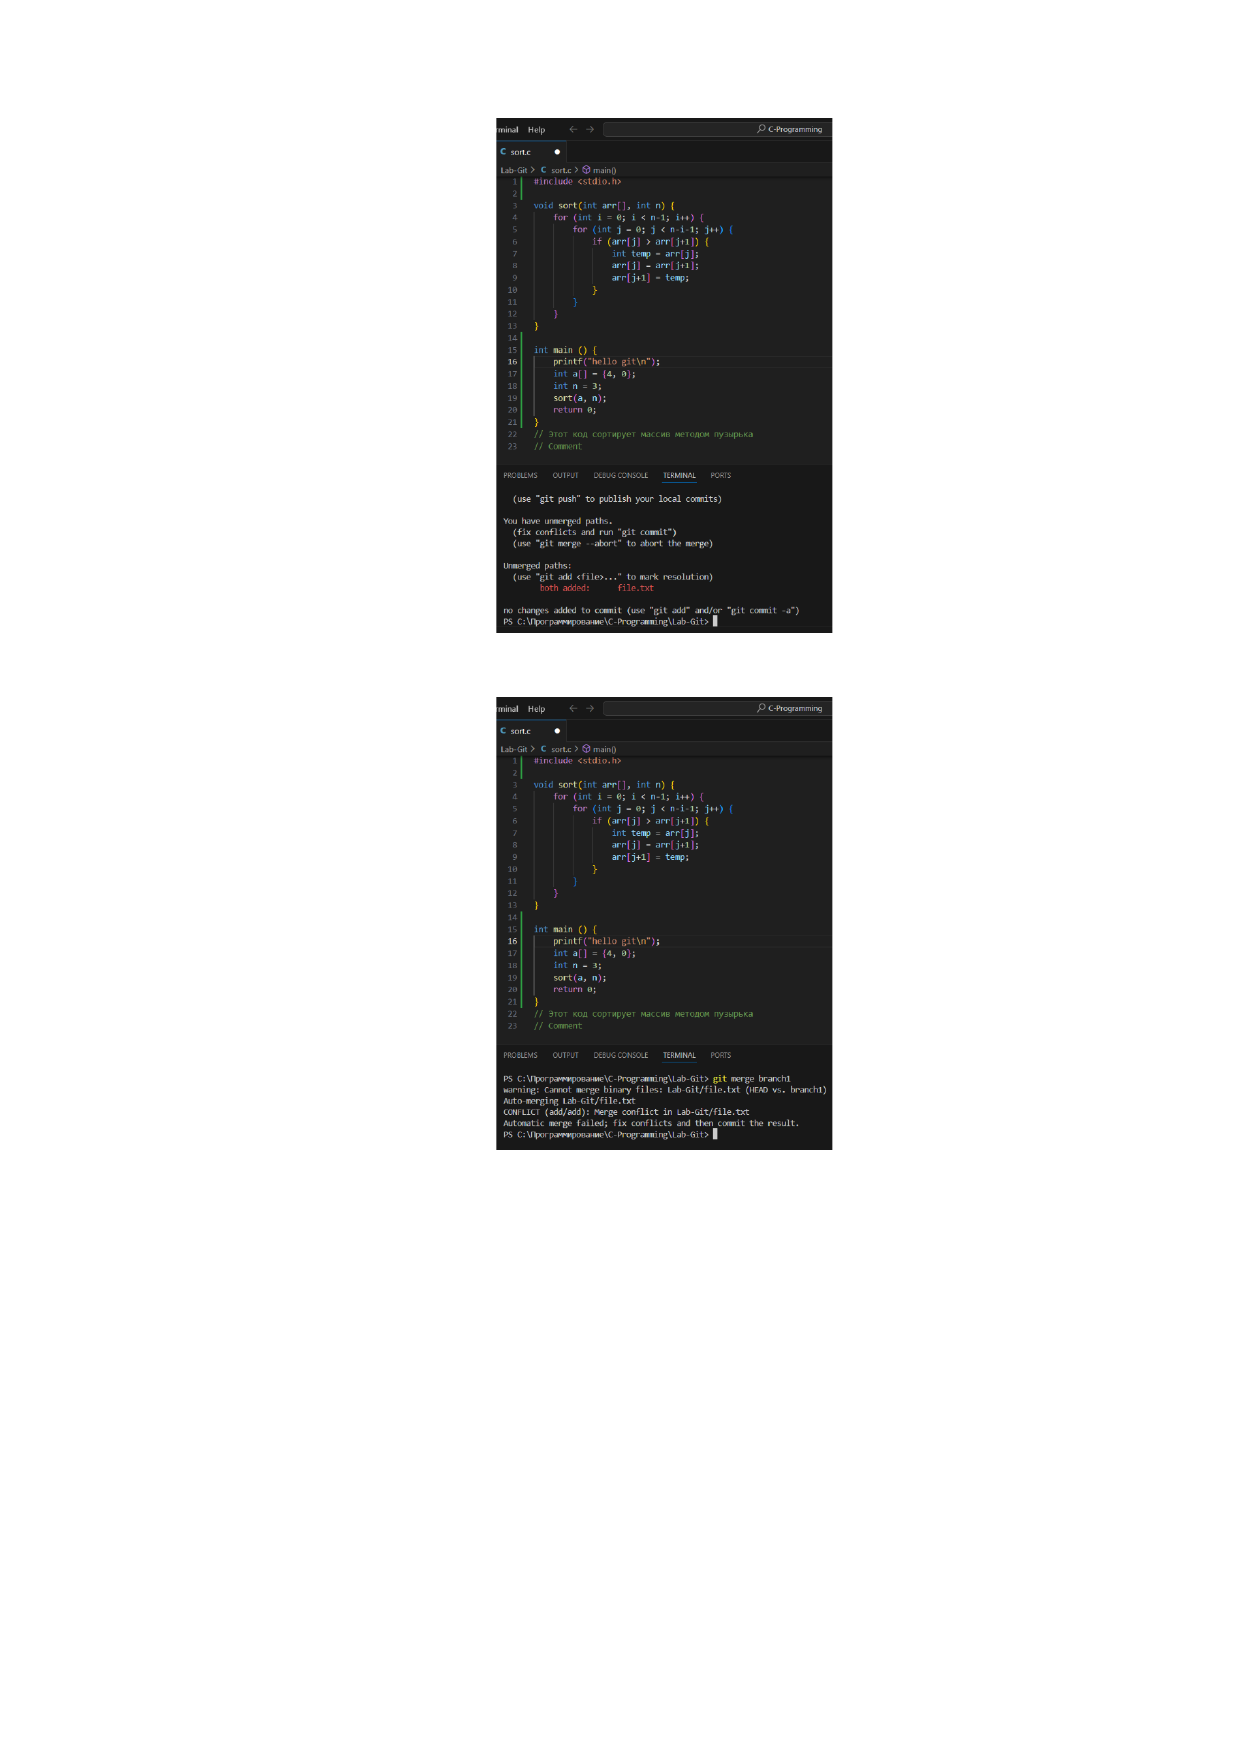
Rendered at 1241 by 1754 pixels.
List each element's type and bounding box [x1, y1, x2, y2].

picture [496, 697, 833, 1150]
picture [496, 118, 833, 633]
